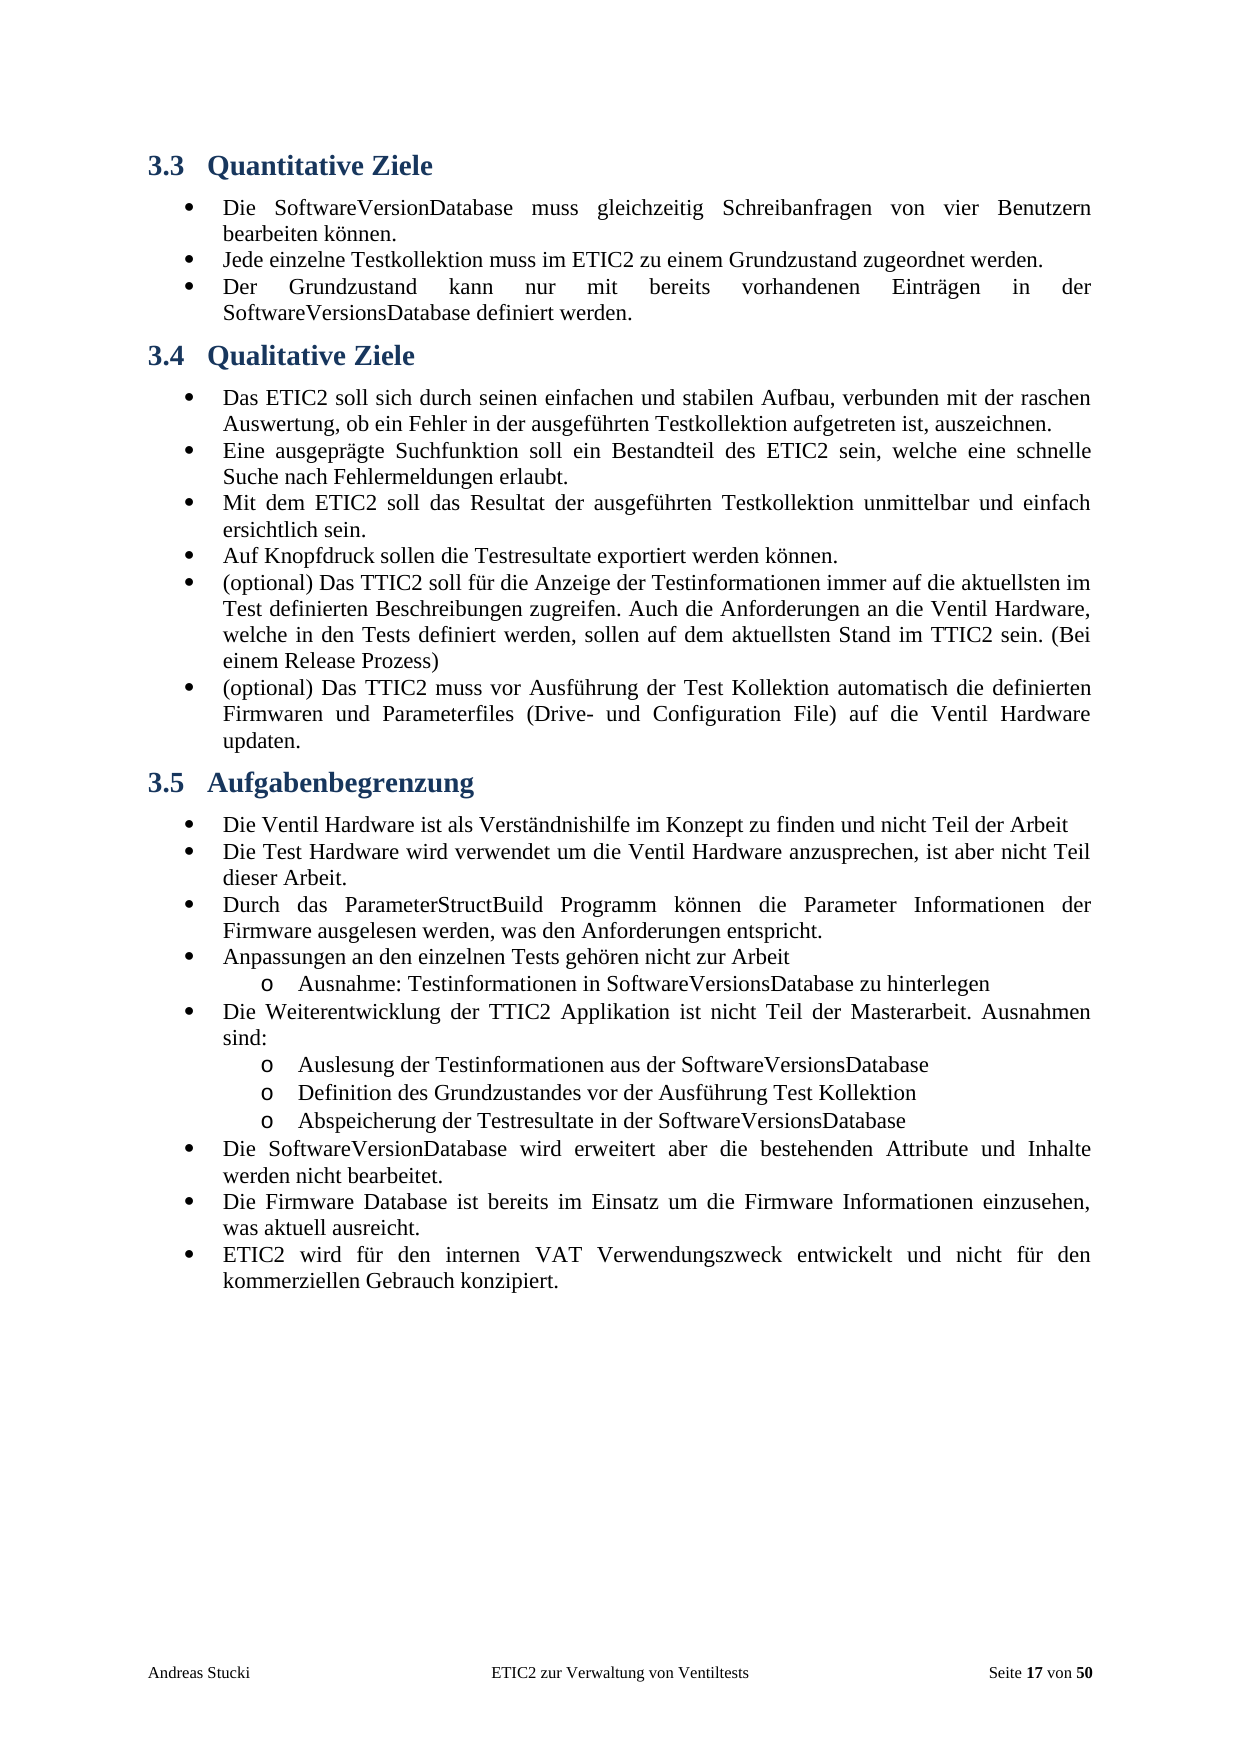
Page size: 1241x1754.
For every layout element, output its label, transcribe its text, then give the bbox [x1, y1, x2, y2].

list Die Test Hardware wird verwendet um die Ventil Hardware anzusprechen, ist aber nicht Teil dieser Arbeit. [185, 838, 1092, 891]
list Auslesung der Testinformationen aus der SoftwareVersionsDatabase [260, 1051, 1092, 1079]
list Die Weiterentwicklung der TTIC2 Applikation ist nicht Teil der Masterarbeit. Ausnahmen sind: [185, 998, 1092, 1051]
subtitle Quantitative Ziele [148, 148, 1092, 181]
list (optional) Das TTIC2 muss vor Ausführung der Test Kollektion automatisch die definierten Firmwaren und Parameterfiles (Drive- und Configuration File) auf die Ventil Hardware updaten. [185, 674, 1092, 753]
list Definition des Grundzustandes vor der Ausführung Test Kollektion [260, 1079, 1092, 1107]
subtitle Aufgabenbegrenzung [148, 766, 1092, 799]
list Abspeicherung der Testresultate in der SoftwareVersionsDatabase [260, 1107, 1092, 1135]
list ETIC2 wird für den internen VAT Verwendungszweck entwickelt und nicht für den kommerziellen Gebrauch konzipiert. [185, 1241, 1092, 1293]
list Die Firmware Database ist bereits im Einsatz um die Firmware Informationen einzusehen, was aktuell ausreicht. [185, 1188, 1092, 1241]
list Ausnahme: Testinformationen in SoftwareVersionsDatabase zu hinterlegen [260, 970, 1092, 998]
list Anpassungen an den einzelnen Tests gehören nicht zur Arbeit [185, 943, 1092, 970]
list Auf Knopfdruck sollen die Testresultate exportiert werden können. [185, 542, 1092, 568]
list Durch das ParameterStructBuild Programm können die Parameter Informationen der Firmware ausgelesen werden, was den Anforderungen entspricht. [185, 891, 1092, 943]
list Das ETIC2 soll sich durch seinen einfachen und stabilen Aufbau, verbunden mit der raschen Auswertung, ob ein Fehler in der ausgeführten Testkollektion aufgetreten ist, auszeichnen. [185, 384, 1092, 437]
list Mit dem ETIC2 soll das Resultat der ausgeführten Testkollektion unmittelbar und einfach ersichtlich sein. [185, 489, 1092, 542]
list Eine ausgeprägte Suchfunktion soll ein Bestandteil des ETIC2 sein, welche eine schnelle Suche nach Fehlermeldungen erlaubt. [185, 437, 1092, 489]
list Die Ventil Hardware ist als Verständnishilfe im Konzept zu finden und nicht Teil der Arbeit [185, 812, 1092, 838]
list Die SoftwareVersionDatabase muss gleichzeitig Schreibanfragen von vier Benutzern bearbeiten können. [185, 194, 1092, 246]
list Die SoftwareVersionDatabase wird erweitert aber die bestehenden Attribute und Inhalte werden nicht bearbeitet. [185, 1135, 1092, 1188]
subtitle Qualitative Ziele [148, 338, 1092, 372]
list Der Grundzustand kann nur mit bereits vorhandenen Einträgen in der SoftwareVersionsDatabase definiert werden. [185, 273, 1092, 326]
list (optional) Das TTIC2 soll für die Anzeige der Testinformationen immer auf die aktuellsten im Test definierten Beschreibungen zugreifen. Auch die Anforderungen an die Ventil Hardware, welche in den Tests definiert werden, sollen auf dem aktuellsten Stand im TTIC2 sein. (Bei einem Release Prozess) [185, 568, 1092, 674]
list Jede einzelne Testkollektion muss im ETIC2 zu einem Grundzustand zugeordnet werden. [185, 246, 1092, 273]
